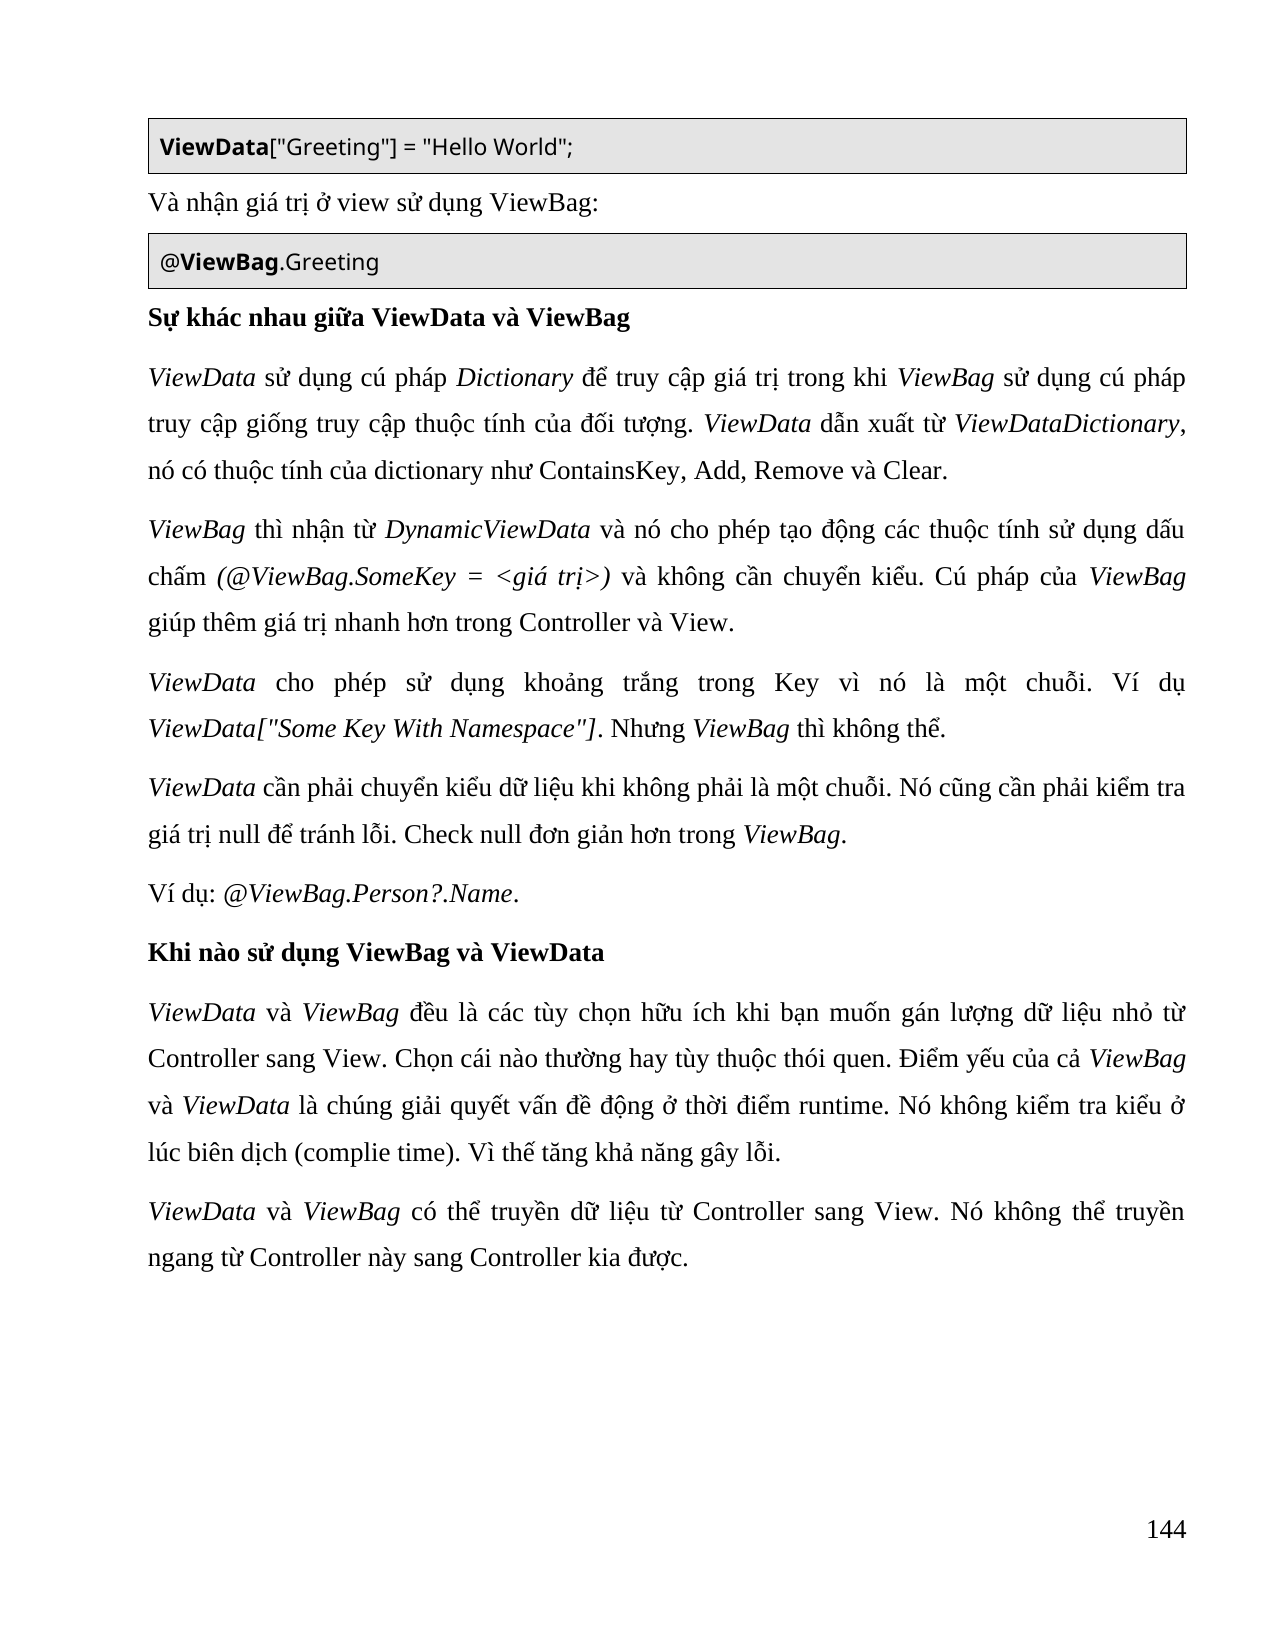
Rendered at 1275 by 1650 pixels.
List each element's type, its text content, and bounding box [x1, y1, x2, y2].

text Sự khác nhau giữa ViewData và ViewBag [148, 301, 1186, 333]
table_header @ViewBag.Greeting [149, 234, 1186, 288]
text Ví dụ: @ViewBag.Person?.Name. [148, 877, 1186, 908]
table_header ViewData["Greeting"] = "Hello World"; [149, 119, 1186, 173]
text ViewData cho phép sử dụng khoảng trắng trong Key vì nó là một chuỗi. Ví dụ ViewData["Some Key With Namespace"]. Nhưng ViewBag thì không thể. [148, 666, 1186, 743]
text ViewData cần phải chuyển kiểu dữ liệu khi không phải là một chuỗi. Nó cũng cần phải kiểm tra giá trị null để tránh lỗi. Check null đơn giản hơn trong ViewBag. [148, 771, 1186, 849]
text ViewData sử dụng cú pháp Dictionary để truy cập giá trị trong khi ViewBag sử dụng cú pháp truy cập giống truy cập thuộc tính của đối tượng. ViewData dẫn xuất từ ViewDataDictionary, nó có thuộc tính của dictionary như ContainsKey, Add, Remove và Clear. [148, 361, 1186, 485]
text Và nhận giá trị ở view sử dụng ViewBag: [148, 186, 1186, 218]
text Khi nào sử dụng ViewBag và ViewData [148, 936, 1186, 968]
text ViewData và ViewBag có thể truyền dữ liệu từ Controller sang View. Nó không thể truyền ngang từ Controller này sang Controller kia được. [148, 1195, 1186, 1273]
text ViewData và ViewBag đều là các tùy chọn hữu ích khi bạn muốn gán lượng dữ liệu nhỏ từ Controller sang View. Chọn cái nào thường hay tùy thuộc thói quen. Điểm yếu của cả ViewBag và ViewData là chúng giải quyết vấn đề động ở thời điểm runtime. Nó không kiểm tra kiểu ở lúc biên dịch (complie time). Vì thế tăng khả năng gây lỗi. [148, 996, 1186, 1167]
text ViewBag thì nhận từ DynamicViewData và nó cho phép tạo động các thuộc tính sử dụng dấu chấm (@ViewBag.SomeKey = <giá trị>) và không cần chuyển kiểu. Cú pháp của ViewBag giúp thêm giá trị nhanh hơn trong Controller và View. [148, 513, 1186, 638]
